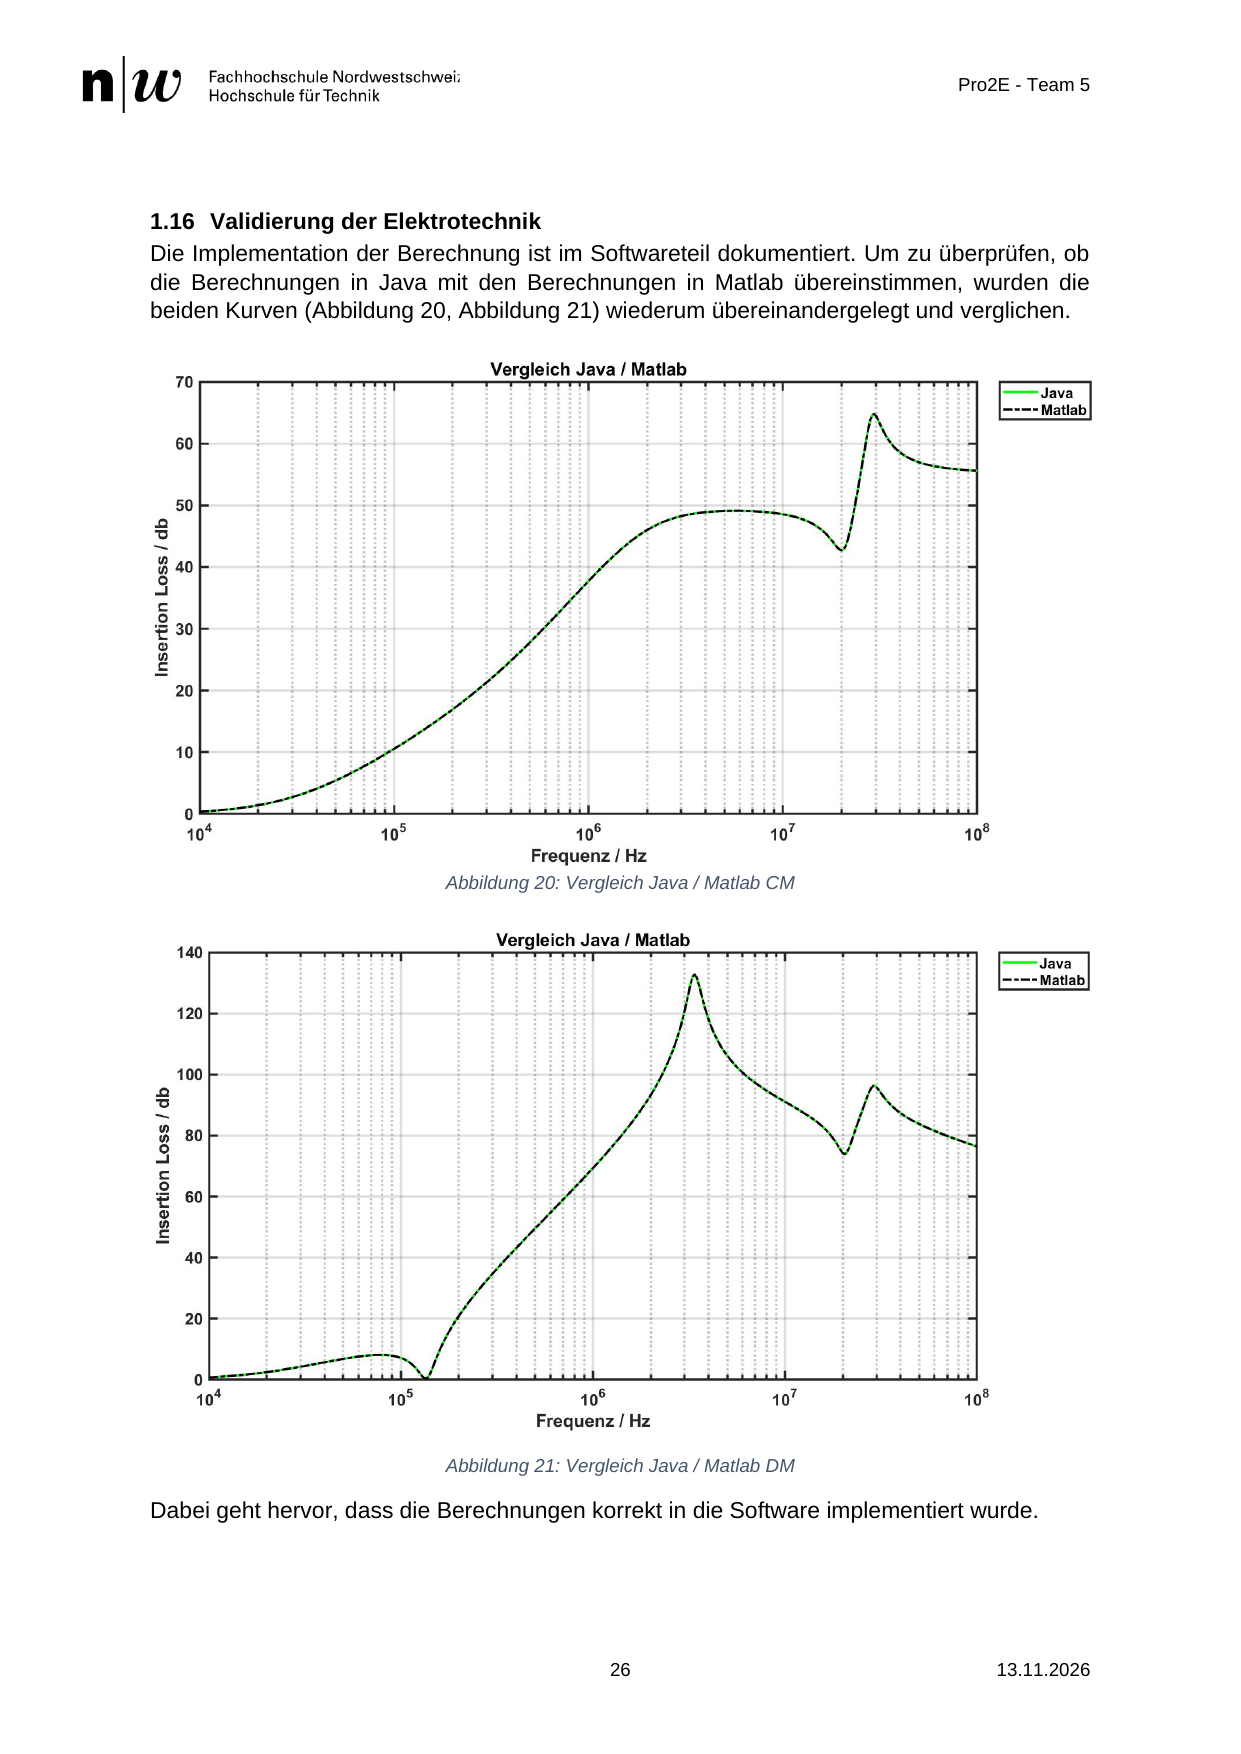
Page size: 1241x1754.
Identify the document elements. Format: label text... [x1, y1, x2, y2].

subtitle Validierung der Elektrotechnik [150, 208, 541, 234]
picture [150, 913, 1095, 1437]
picture [150, 342, 1095, 872]
picture [81, 56, 460, 113]
text Dabei geht hervor, dass die Berechnungen korrekt in die Software implementiert wurde. [150, 1497, 1090, 1524]
